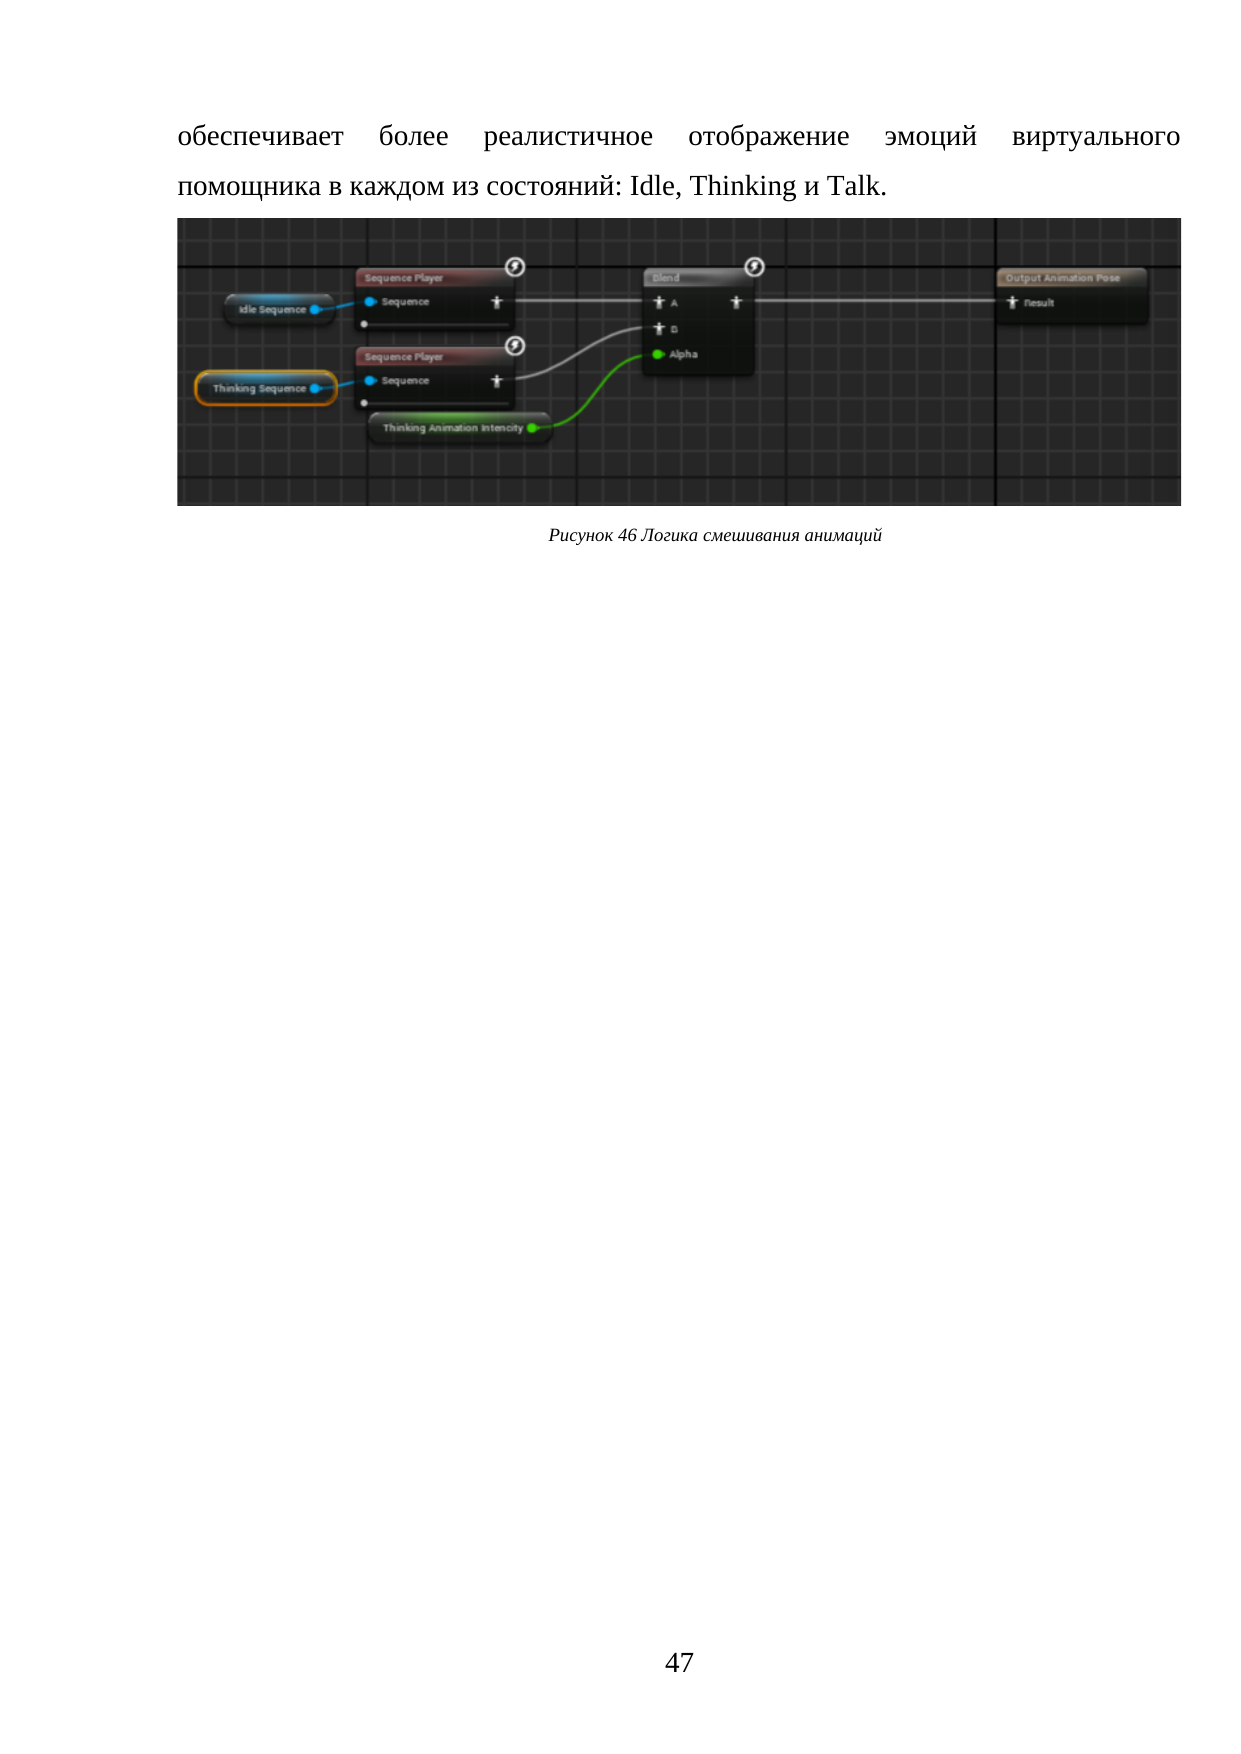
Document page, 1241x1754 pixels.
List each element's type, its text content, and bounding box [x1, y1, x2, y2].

picture [177, 218, 1182, 506]
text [177, 118, 1181, 202]
text Рисунок 46 Логика смешивания анимаций [177, 524, 1181, 546]
